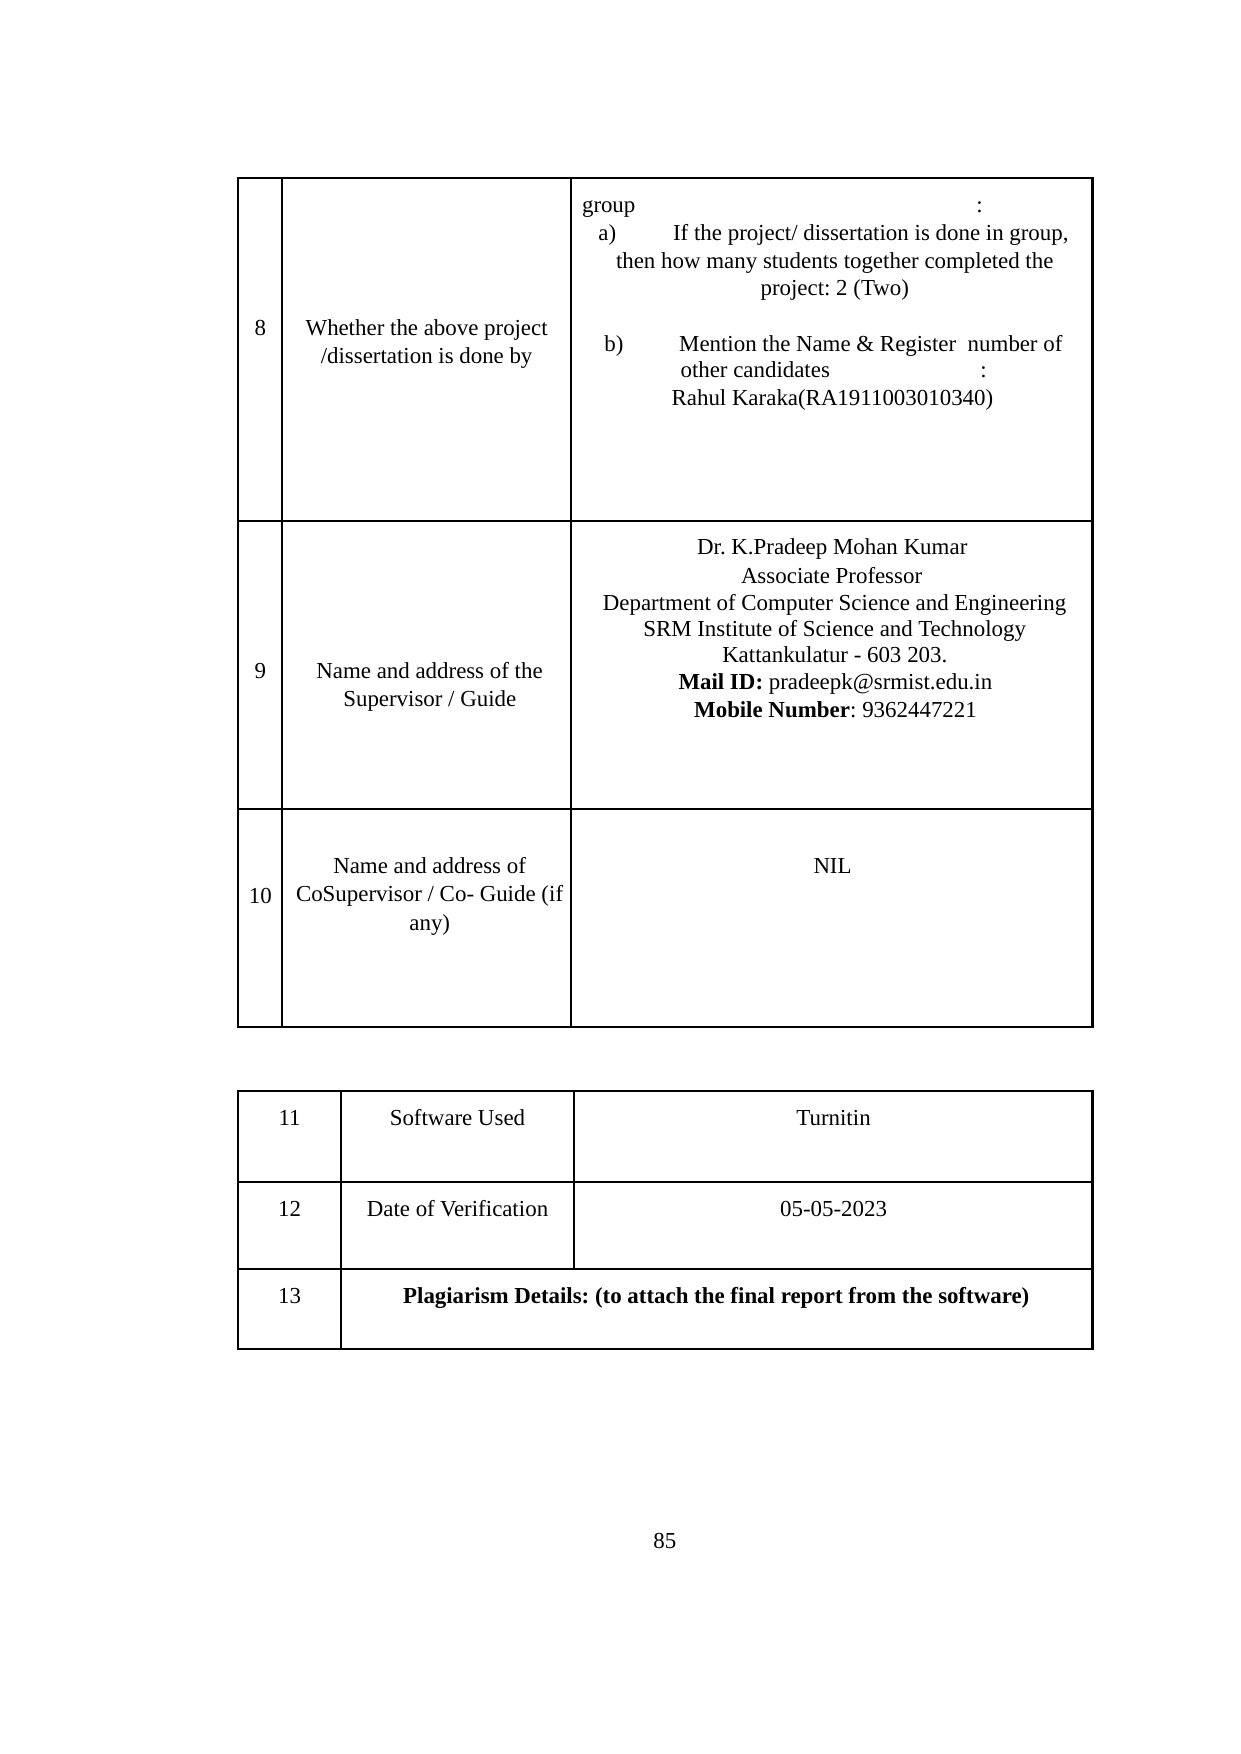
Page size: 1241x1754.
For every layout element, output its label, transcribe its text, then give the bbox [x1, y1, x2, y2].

table_header Turnitin [575, 1092, 1091, 1181]
table_header 11 [239, 1092, 340, 1181]
table_cell Date of Verification [342, 1183, 573, 1268]
table_cell Name and address of the Supervisor / Guide [283, 522, 570, 807]
table_cell 10 [239, 810, 281, 1026]
table_cell 12 [239, 1183, 340, 1268]
table_cell 9 [239, 522, 281, 807]
table_cell Plagiarism Details: (to attach the final report from the software) [342, 1270, 1091, 1348]
table_cell NIL [572, 810, 1091, 1026]
table_cell Dr. K.Pradeep Mohan Kumar Associate Professor Department of Computer Science and Engineering SRM Institute of Science and Technology Kattankulatur - 603 203. Mail ID: pradeepk@srmist.edu.in Mobile Number: 9362447221 [572, 522, 1091, 807]
table_cell Name and address of CoSupervisor / Co- Guide (if any) [283, 810, 570, 1026]
table_cell Whether the above project /dissertation is done by [283, 179, 570, 520]
table_cell group : If the project/ dissertation is done in group, then how many students together completed the project: 2 (Two) Mention the Name & Register number of other candidates : Rahul Karaka(RA1911003010340) [572, 179, 1091, 520]
table_cell 05-05-2023 [575, 1183, 1091, 1268]
table_cell 13 [239, 1270, 340, 1348]
table_header Software Used [342, 1092, 573, 1181]
table_cell 8 [239, 179, 281, 520]
